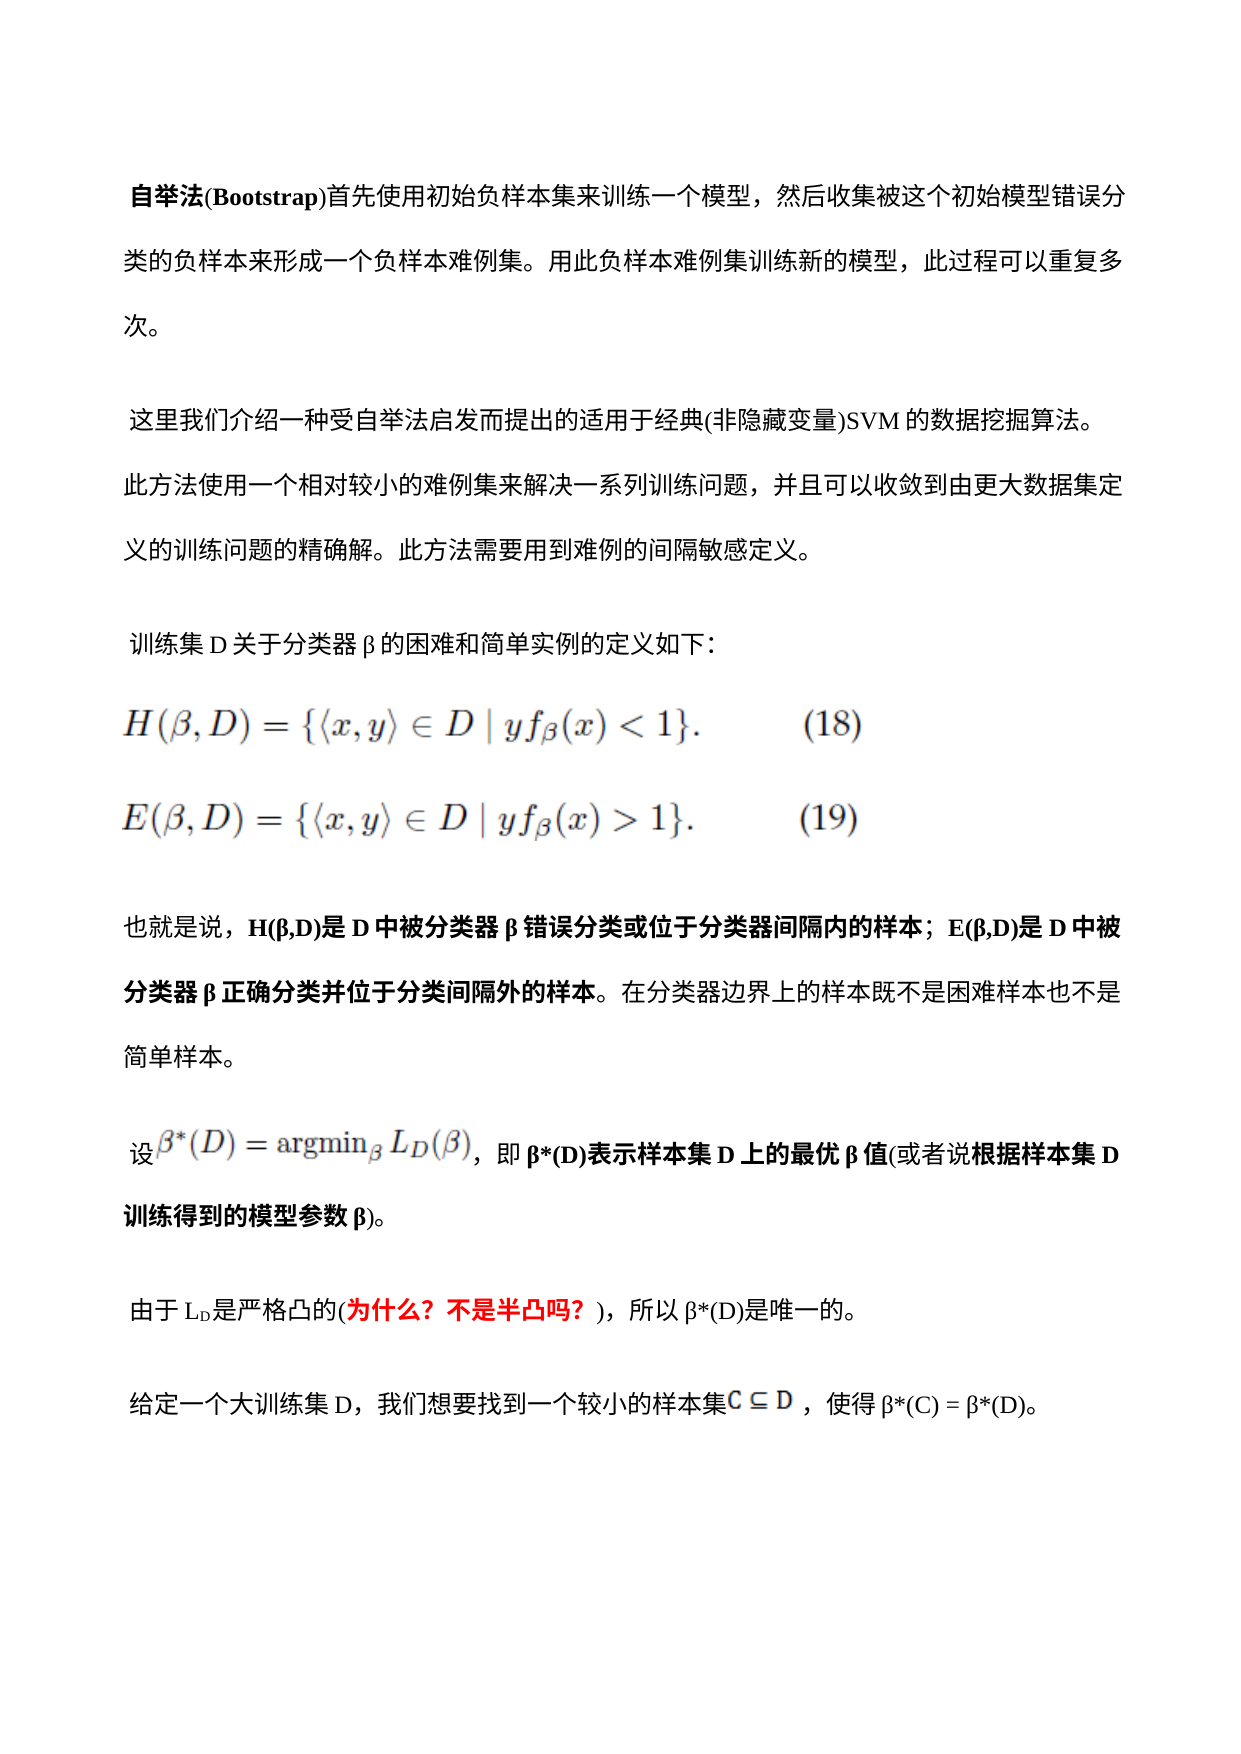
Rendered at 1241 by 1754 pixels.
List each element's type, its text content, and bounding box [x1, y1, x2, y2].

picture [727, 1386, 801, 1414]
text 训练集D关于分类器β的困难和简单实例的定义如下： [123, 610, 1129, 675]
picture [154, 1127, 472, 1164]
text 设，即β*(D)表示样本集D上的最优β值(或者说根据样本集D训练得到的模型参数β)。 [123, 1117, 1129, 1247]
text 也就是说，H(β,D)是D中被分类器β错误分类或位于分类器间隔内的样本；E(β,D)是D中被分类器β正确分类并位于分类间隔外的样本。在分类器边界上的样本既不是困难样本也不是简单样本。 [123, 893, 1129, 1088]
picture [122, 798, 866, 841]
text 这里我们介绍一种受自举法启发而提出的适用于经典(非隐藏变量)SVM的数据挖掘算法。此方法使用一个相对较小的难例集来解决一系列训练问题，并且可以收敛到由更大数据集定义的训练问题的精确解。此方法需要用到难例的间隔敏感定义。 [123, 386, 1129, 581]
text 自举法(Bootstrap)首先使用初始负样本集来训练一个模型，然后收集被这个初始模型错误分类的负样本来形成一个负样本难例集。用此负样本难例集训练新的模型，此过程可以重复多次。 [123, 162, 1129, 357]
text 由于LD是严格凸的(为什么？不是半凸吗？)，所以β*(D)是唯一的。 [123, 1276, 1129, 1341]
picture [122, 704, 870, 747]
text 给定一个大训练集D，我们想要找到一个较小的样本集，使得β*(C) = β*(D)。 [123, 1370, 1129, 1435]
